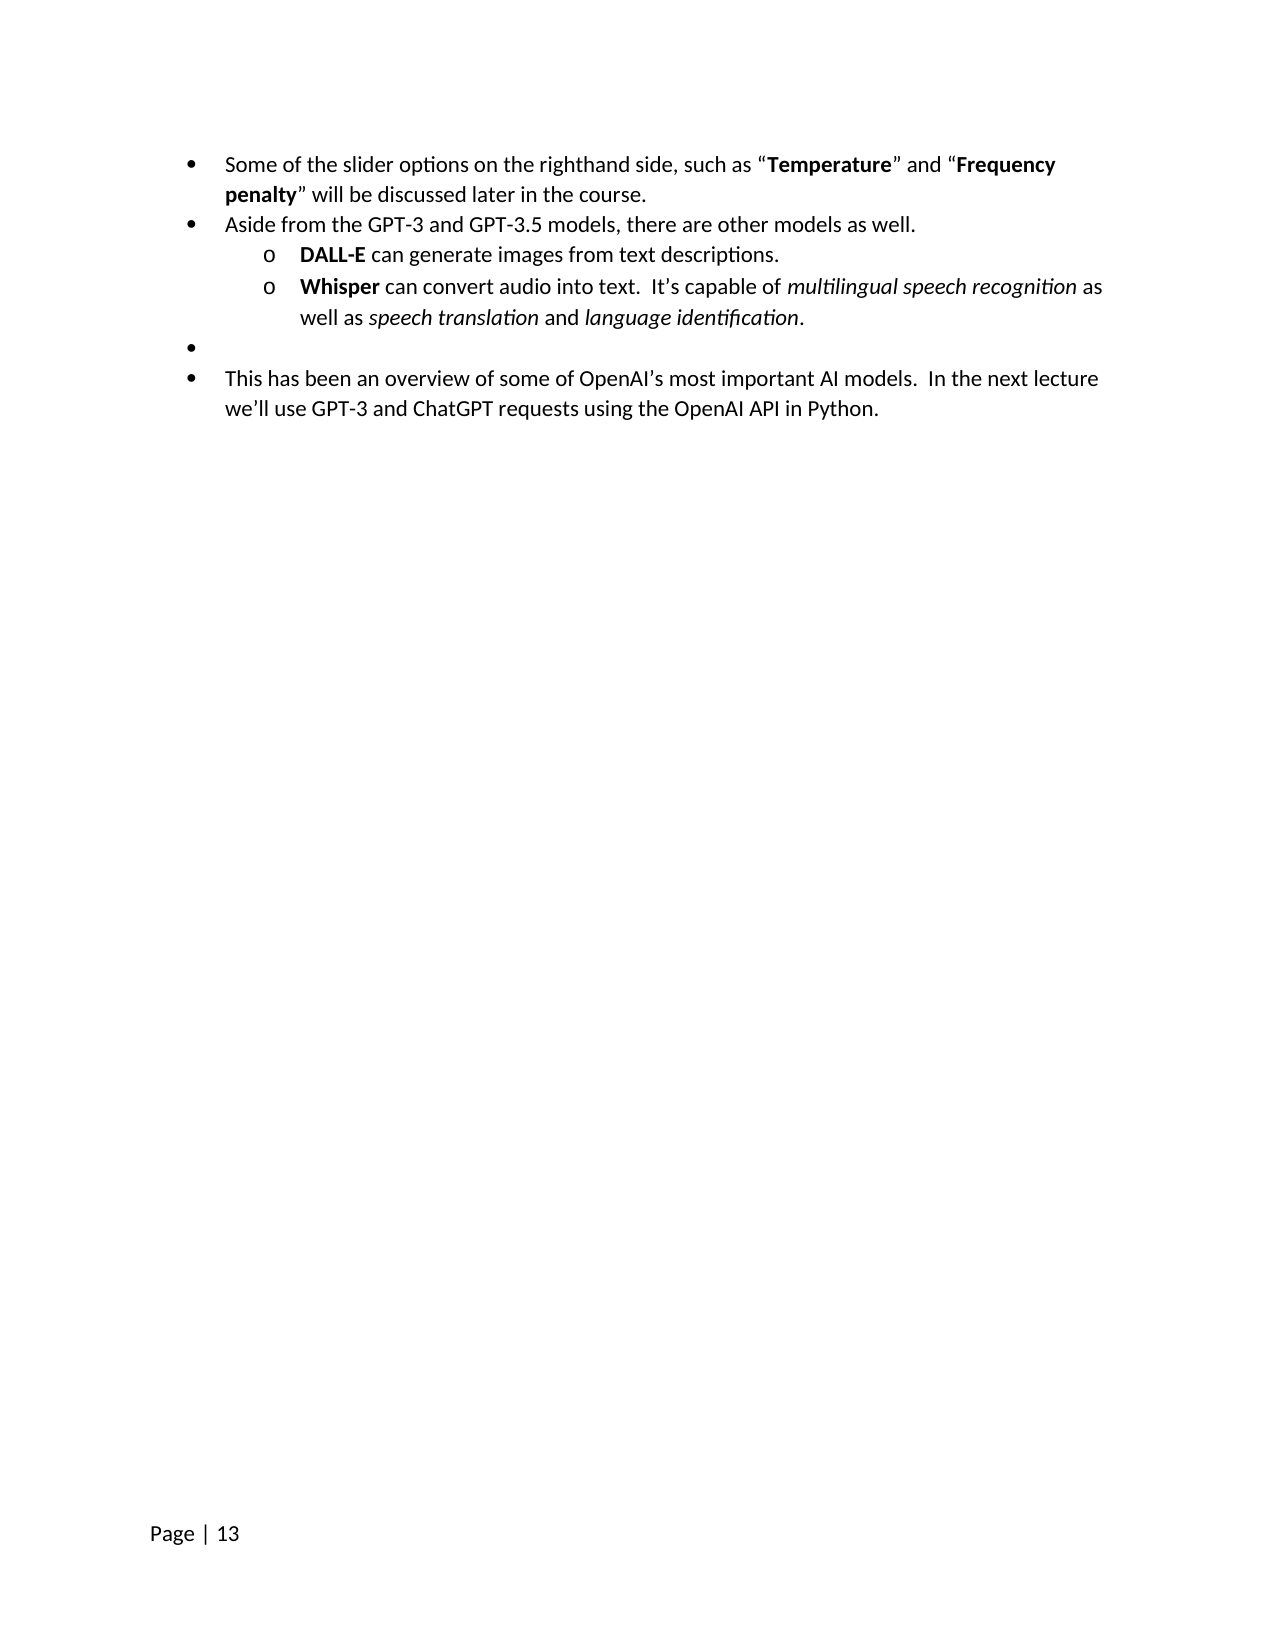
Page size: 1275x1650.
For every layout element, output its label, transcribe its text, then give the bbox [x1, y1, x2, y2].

list Some of the slider options on the righthand side, such as “Temperature” and “Frequency penalty” will be discussed later in the course. [187, 150, 1125, 208]
list Whisper can convert audio into text. It’s capable of multilingual speech recognition as well as speech translation and language identification. [262, 272, 1125, 331]
list This has been an overview of some of OpenAI’s most important AI models. In the next lecture we’ll use GPT-3 and ChatGPT requests using the OpenAI API in Python. [187, 364, 1125, 422]
list DALL-E can generate images from text descriptions. [262, 241, 1125, 270]
list Aside from the GPT-3 and GPT-3.5 models, there are other models as well. [187, 210, 1125, 238]
